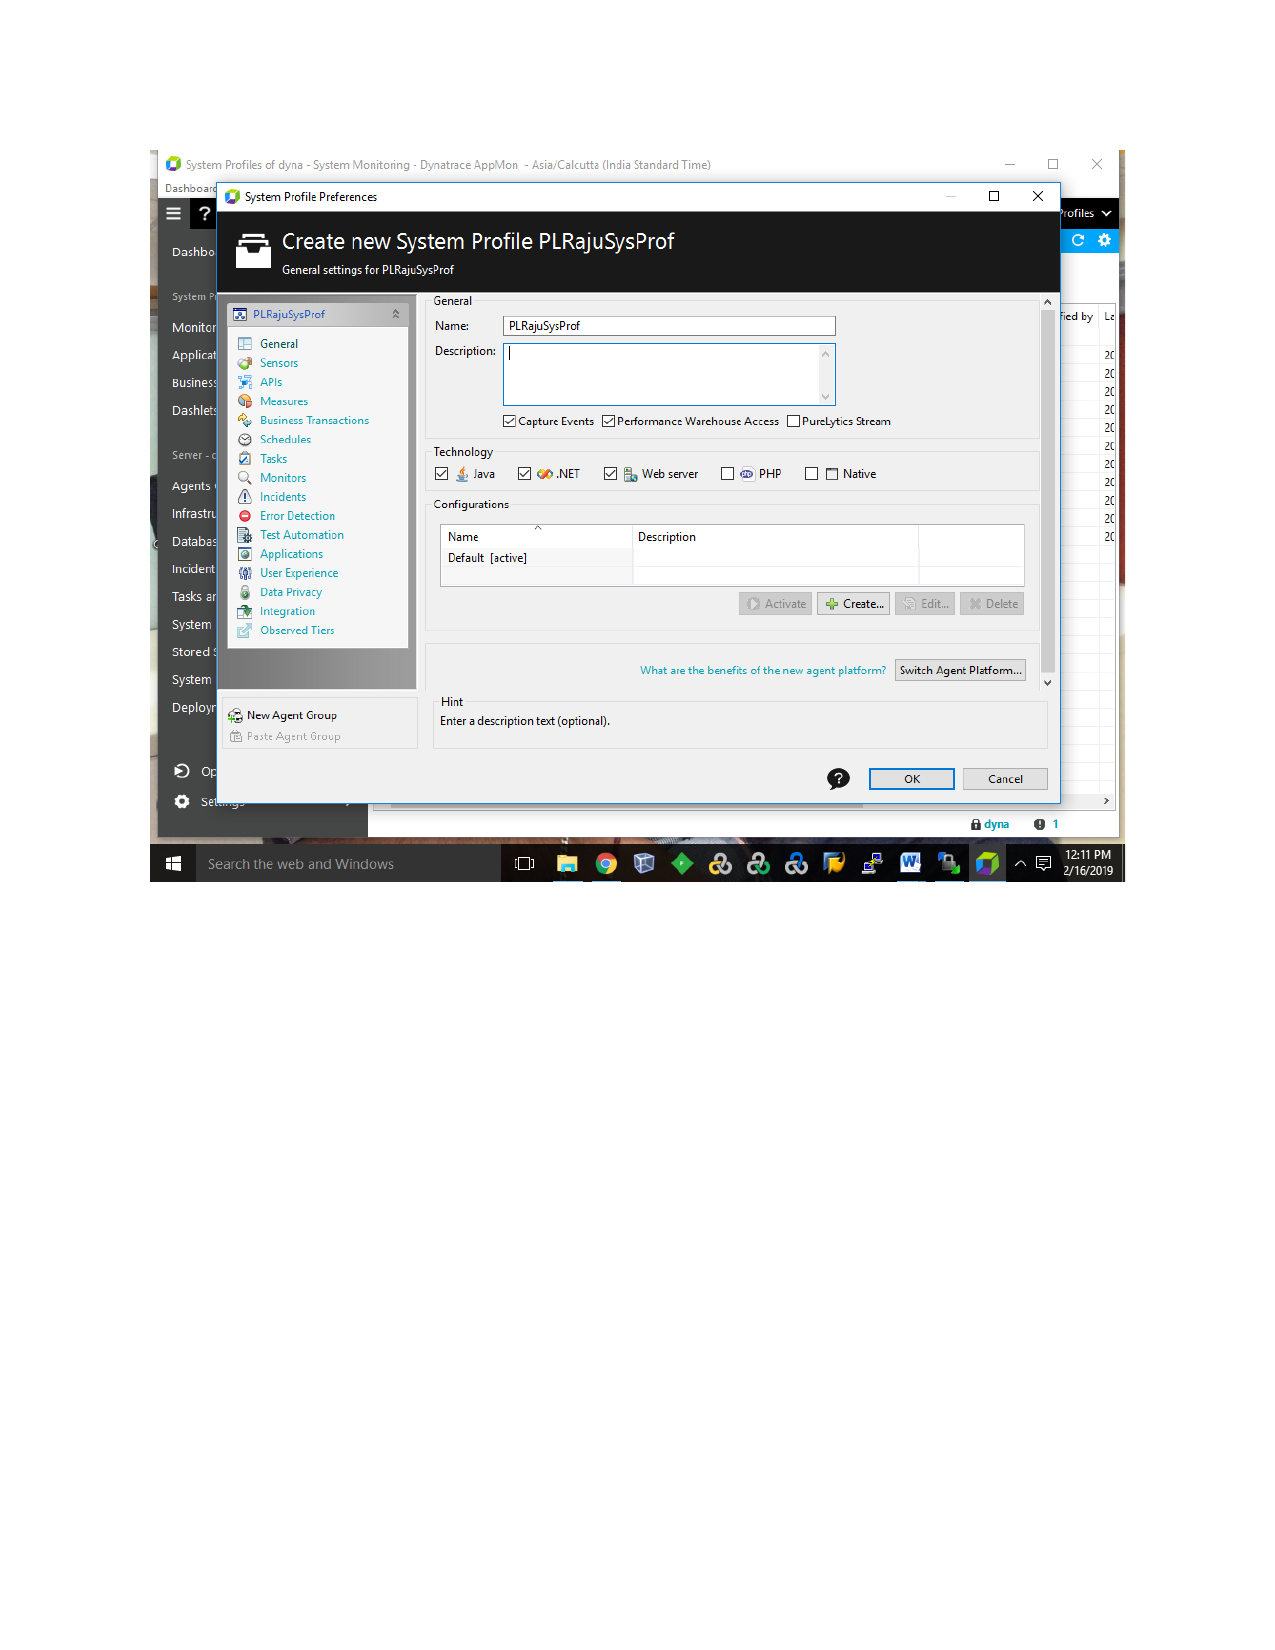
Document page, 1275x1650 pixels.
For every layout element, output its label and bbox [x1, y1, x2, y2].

picture [150, 150, 1125, 882]
